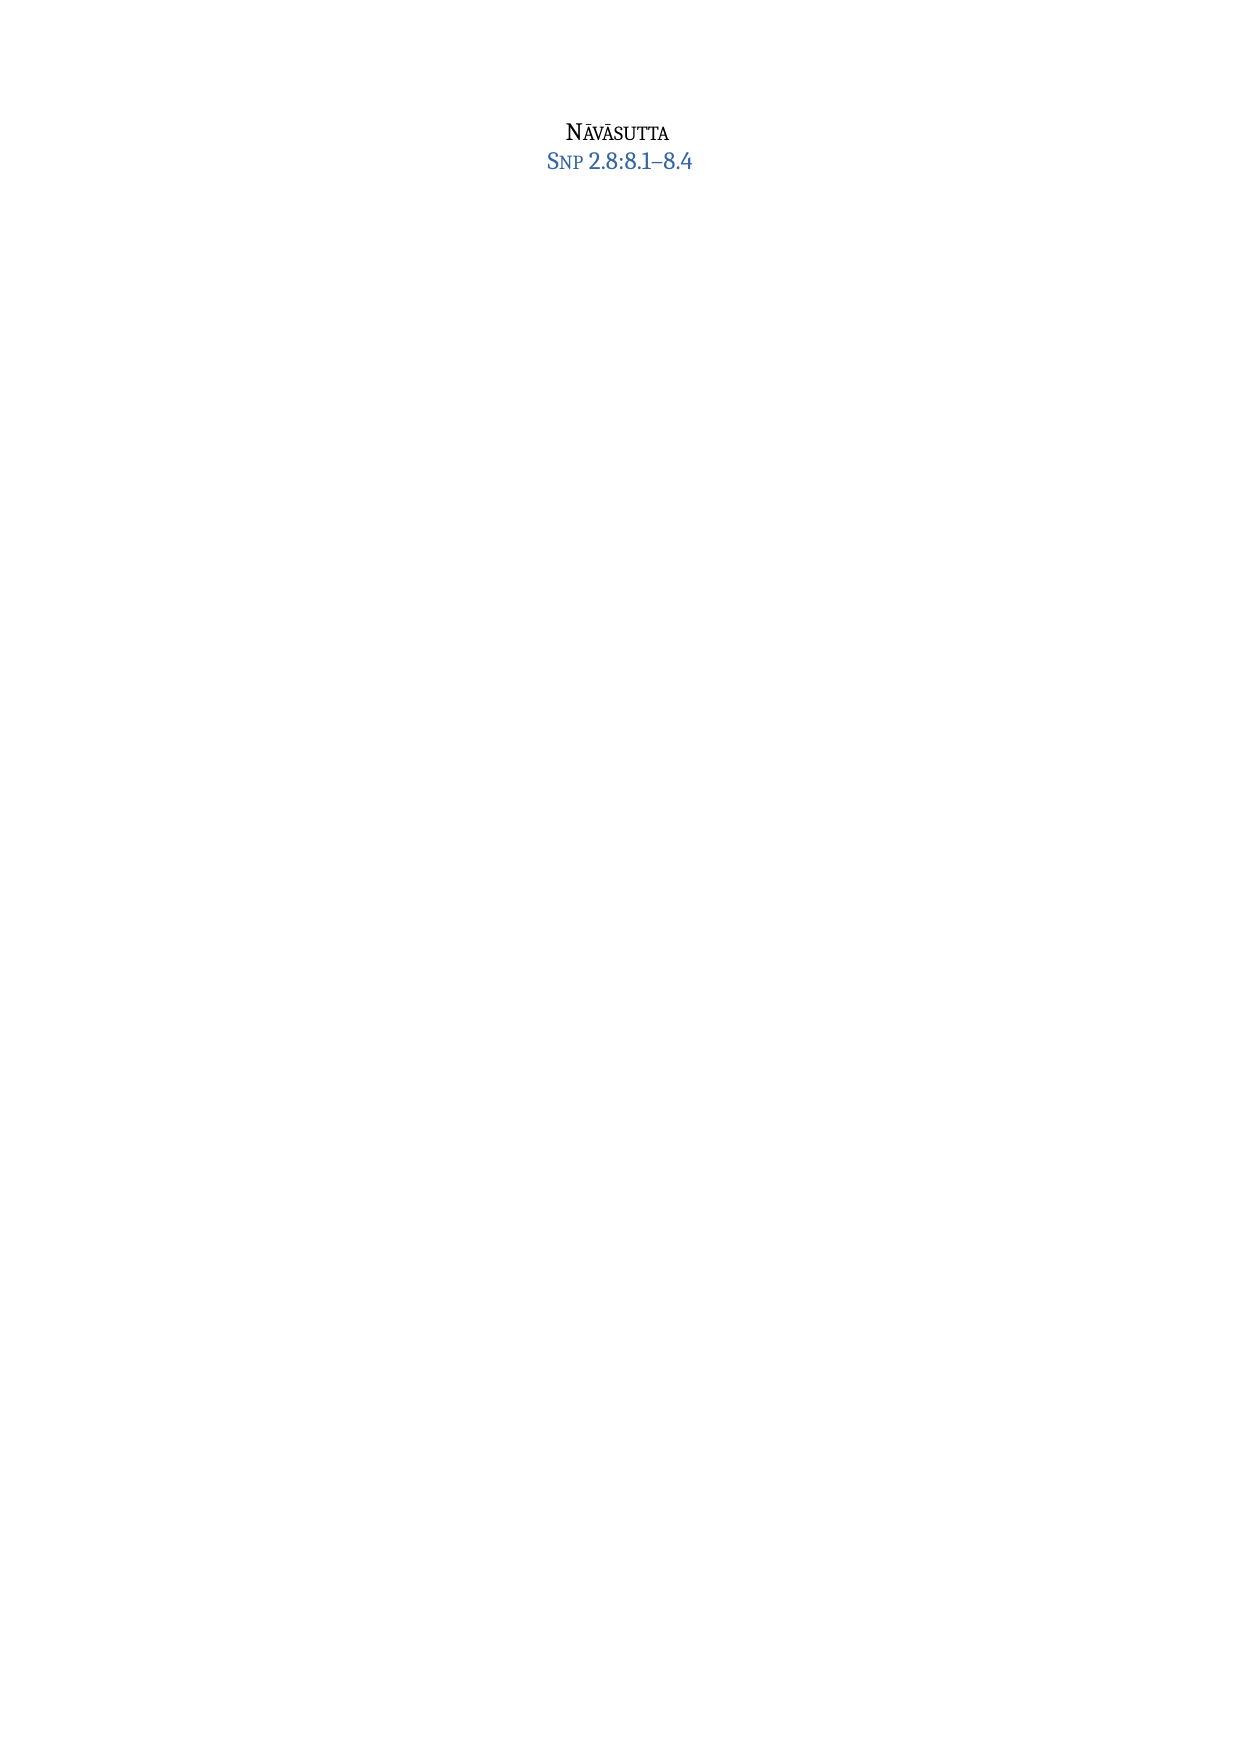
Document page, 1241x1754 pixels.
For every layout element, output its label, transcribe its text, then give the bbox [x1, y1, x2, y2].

text Nāvāsutta Snp 2.8:8.1–8.4 [118, 118, 1122, 176]
